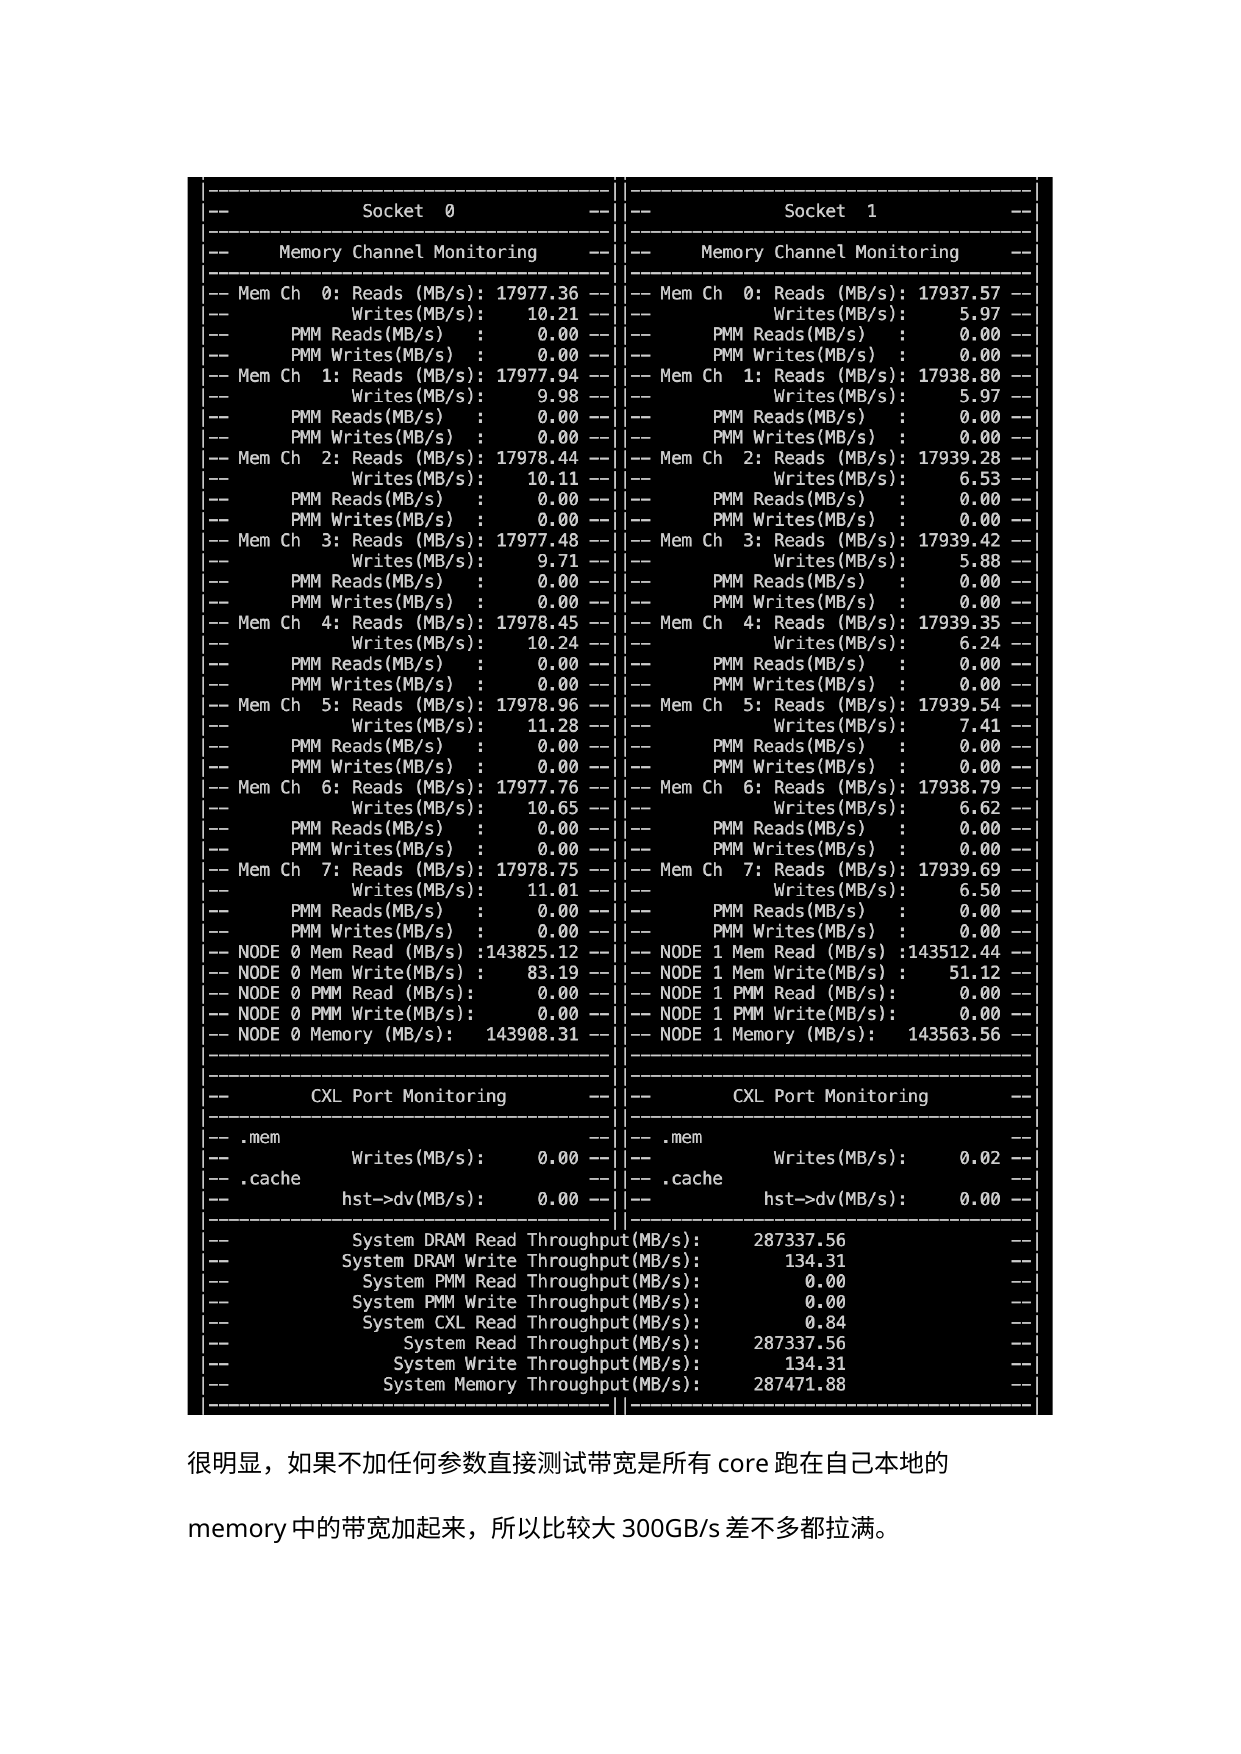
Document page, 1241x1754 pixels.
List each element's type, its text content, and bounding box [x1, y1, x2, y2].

text 很明显，如果不加任何参数直接测试带宽是所有core跑在自己本地的memory中的带宽加起来，所以比较大300GB/s差不多都拉满。 [187, 1429, 1053, 1559]
picture [187, 177, 1053, 1415]
